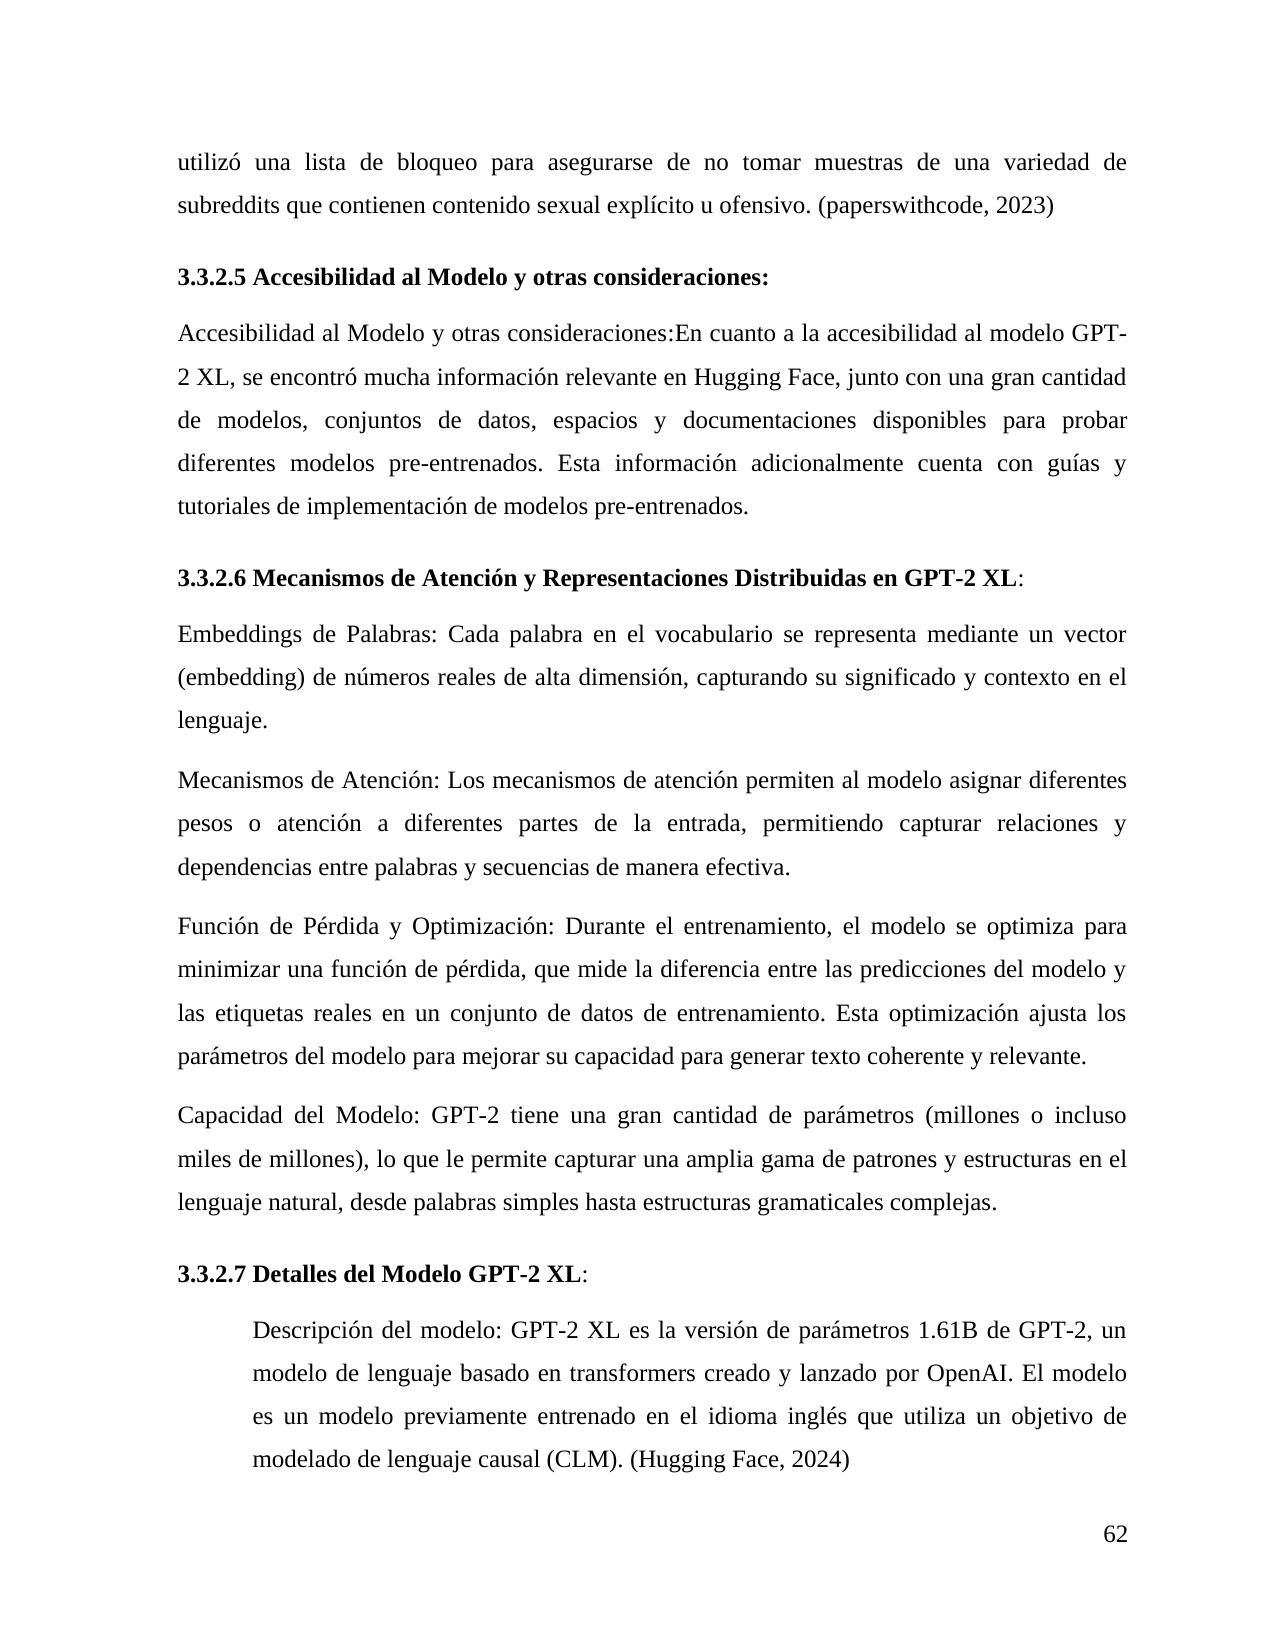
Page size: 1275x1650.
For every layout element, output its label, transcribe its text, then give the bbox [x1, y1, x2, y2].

text Función de Pérdida y Optimización: Durante el entrenamiento, el modelo se optimiza para minimizar una función de pérdida, que mide la diferencia entre las predicciones del modelo y las etiquetas reales en un conjunto de datos de entrenamiento. Esta optimización ajusta los parámetros del modelo para mejorar su capacidad para generar texto coherente y relevante. [177, 911, 1128, 1069]
text Capacidad del Modelo: GPT-2 tiene una gran cantidad de parámetros (millones o incluso miles de millones), lo que le permite capturar una amplia gama de patrones y estructuras en el lenguaje natural, desde palabras simples hasta estructuras gramaticales complejas. [177, 1101, 1128, 1216]
subtitle 3.3.2.5 Accesibilidad al Modelo y otras consideraciones: [177, 262, 1128, 291]
text Descripción del modelo: GPT-2 XL es la versión de parámetros 1.61B de GPT-2, un modelo de lenguaje basado en transformers creado y lanzado por OpenAI. El modelo es un modelo previamente entrenado en el idioma inglés que utiliza un objetivo de modelado de lenguaje causal (CLM). [252, 1315, 1128, 1473]
subtitle 3.3.2.7 Detalles del Modelo GPT-2 XL: [177, 1259, 1128, 1288]
text Embeddings de Palabras: Cada palabra en el vocabulario se representa mediante un vector (embedding) de números reales de alta dimensión, capturando su significado y contexto en el lenguaje. [177, 619, 1128, 734]
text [177, 147, 1128, 219]
text Mecanismos de Atención: Los mecanismos de atención permiten al modelo asignar diferentes pesos o atención a diferentes partes de la entrada, permitiendo capturar relaciones y dependencias entre palabras y secuencias de manera efectiva. [177, 765, 1128, 880]
subtitle 3.3.2.6 Mecanismos de Atención y Representaciones Distribuidas en GPT-2 XL: [177, 563, 1128, 592]
text Accesibilidad al Modelo y otras consideraciones:En cuanto a la accesibilidad al modelo GPT-2 XL, se encontró mucha información relevante en Hugging Face, junto con una gran cantidad de modelos, conjuntos de datos, espacios y documentaciones disponibles para probar diferentes modelos pre-entrenados. Esta información adicionalmente cuenta con guías y tutoriales de implementación de modelos pre-entrenados. [177, 318, 1128, 520]
